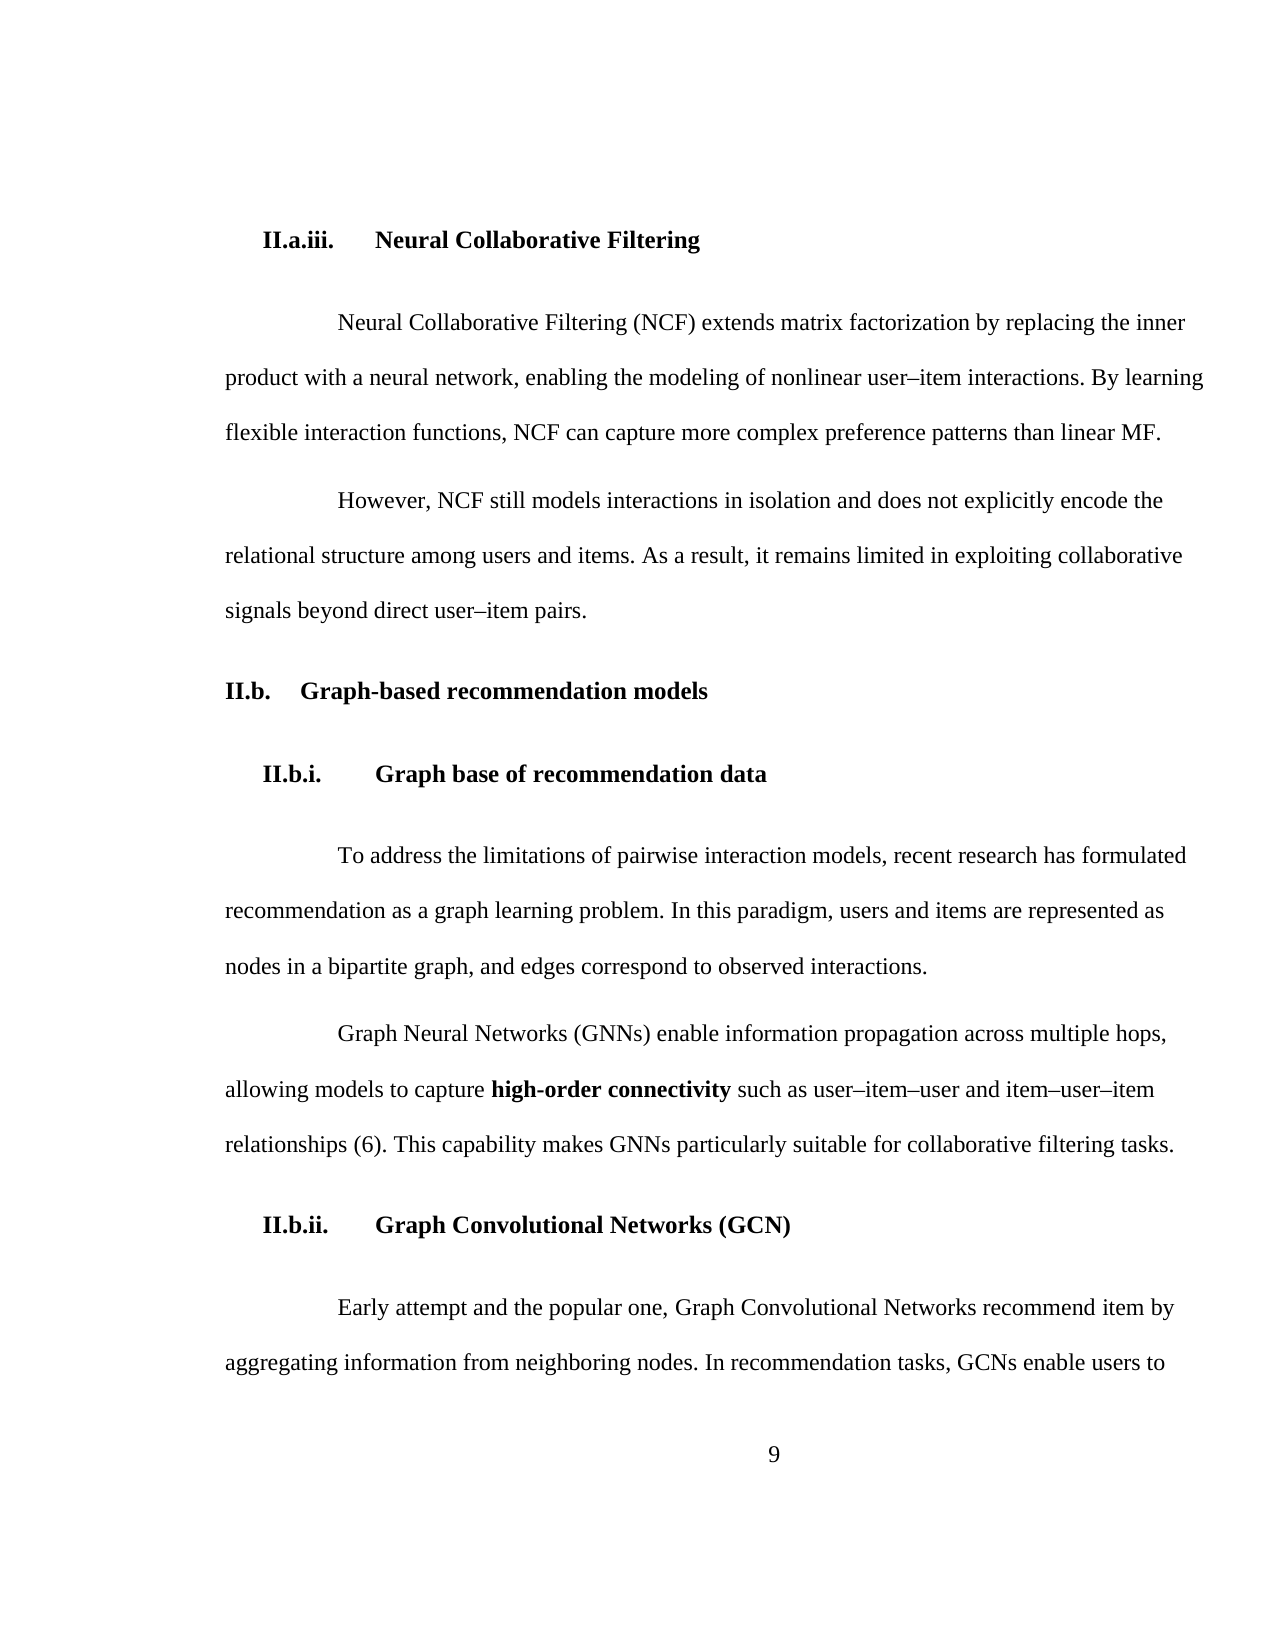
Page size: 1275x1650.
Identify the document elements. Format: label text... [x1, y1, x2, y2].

text Graph Neural Networks (GNNs) enable information propagation across multiple hops, allowing models to capture high-order connectivity such as user–item–user and item–user–item relationships (6). This capability makes GNNs particularly suitable for collaborative filtering tasks. [225, 1019, 1210, 1157]
subtitle Graph base of recommendation data [262, 759, 1210, 787]
text Neural Collaborative Filtering (NCF) extends matrix factorization by replacing the inner product with a neural network, enabling the modeling of nonlinear user–item interactions. By learning flexible interaction functions, NCF can capture more complex preference patterns than linear MF. [225, 307, 1210, 446]
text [225, 1292, 1210, 1375]
subtitle Graph-based recommendation models [225, 676, 1210, 705]
subtitle Neural Collaborative Filtering [262, 225, 1210, 254]
text However, NCF still models interactions in isolation and does not explicitly encode the relational structure among users and items. As a result, it remains limited in exploiting collaborative signals beyond direct user–item pairs. [225, 486, 1210, 624]
subtitle Graph Convolutional Networks (GCN) [262, 1210, 1210, 1239]
text To address the limitations of pairwise interaction models, recent research has formulated recommendation as a graph learning problem. In this paradigm, users and items are represented as nodes in a bipartite graph, and edges correspond to observed interactions. [225, 841, 1210, 979]
